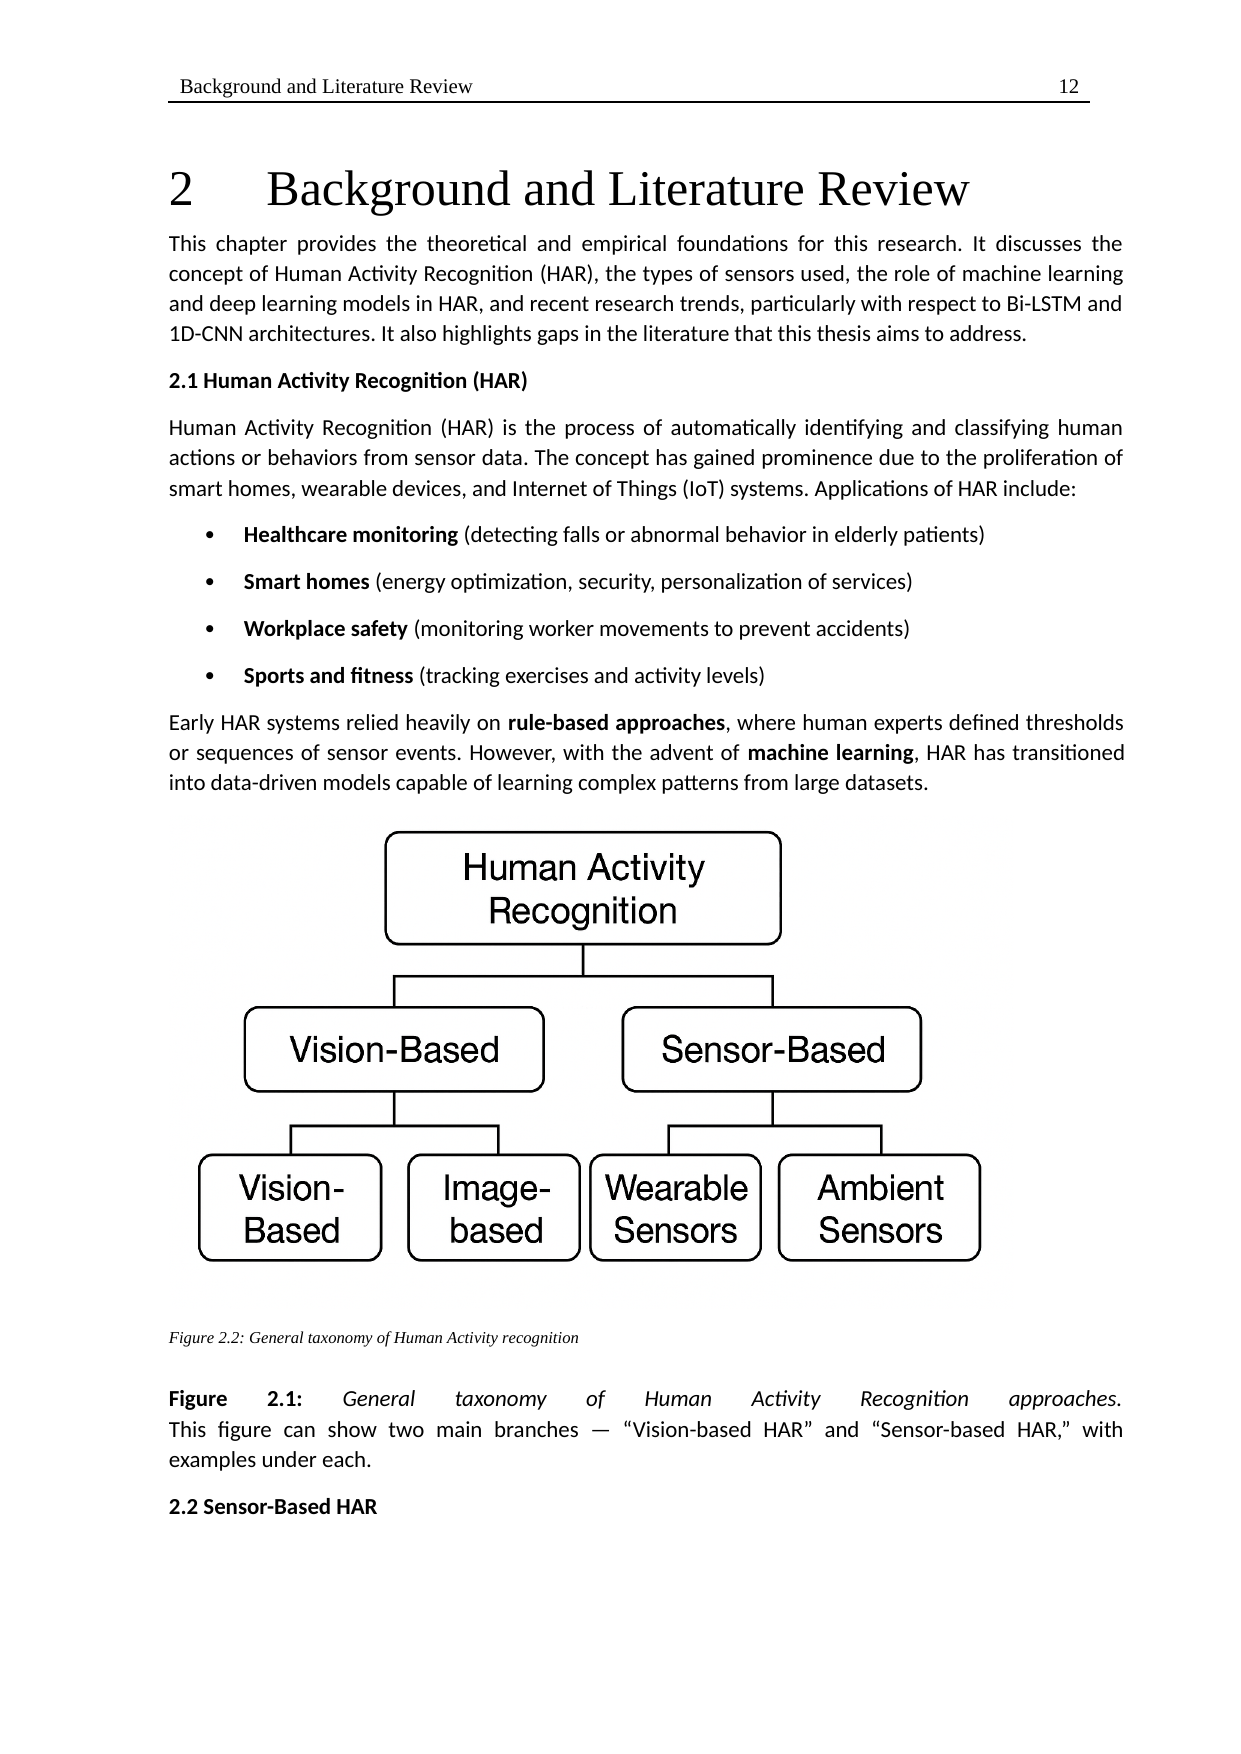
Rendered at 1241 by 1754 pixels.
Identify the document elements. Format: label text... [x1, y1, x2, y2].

text 2.1 Human Activity Recognition (HAR) [169, 366, 1125, 394]
text This chapter provides the theoretical and empirical foundations for this research. It discusses the concept of Human Activity Recognition (HAR), the types of sensors used, the role of machine learning and deep learning models in HAR, and recent research trends, particularly with respect to Bi-LSTM and 1D-CNN architectures. It also highlights gaps in the literature that this thesis aims to address. [169, 229, 1125, 347]
list Healthcare monitoring (detecting falls or abnormal behavior in elderly patients) [206, 521, 1125, 548]
list Smart homes (energy optimization, security, personalization of services) [206, 567, 1125, 595]
text 2.2 Sensor-Based HAR [169, 1492, 1125, 1520]
text Early HAR systems relied heavily on rule-based approaches, where human experts defined thresholds or sequences of sensor events. However, with the advent of machine learning, HAR has transitioned into data-driven models capable of learning complex patterns from large datasets. [169, 708, 1125, 796]
list Sports and fitness (tracking exercises and activity levels) [206, 661, 1125, 689]
picture [168, 815, 1014, 1309]
text Figure 2.1: General taxonomy of Human Activity Recognition approaches. This figure can show two main branches — “Vision-based HAR” and “Sensor-based HAR,” with examples under each. [169, 1384, 1125, 1473]
list Workplace safety (monitoring worker movements to prevent accidents) [206, 614, 1125, 642]
text Human Activity Recognition (HAR) is the process of automatically identifying and classifying human actions or behaviors from sensor data. The concept has gained prominence due to the proliferation of smart homes, wearable devices, and Internet of Things (IoT) systems. Applications of HAR include: [169, 413, 1125, 502]
subtitle Background and Literature Review [169, 158, 1090, 216]
